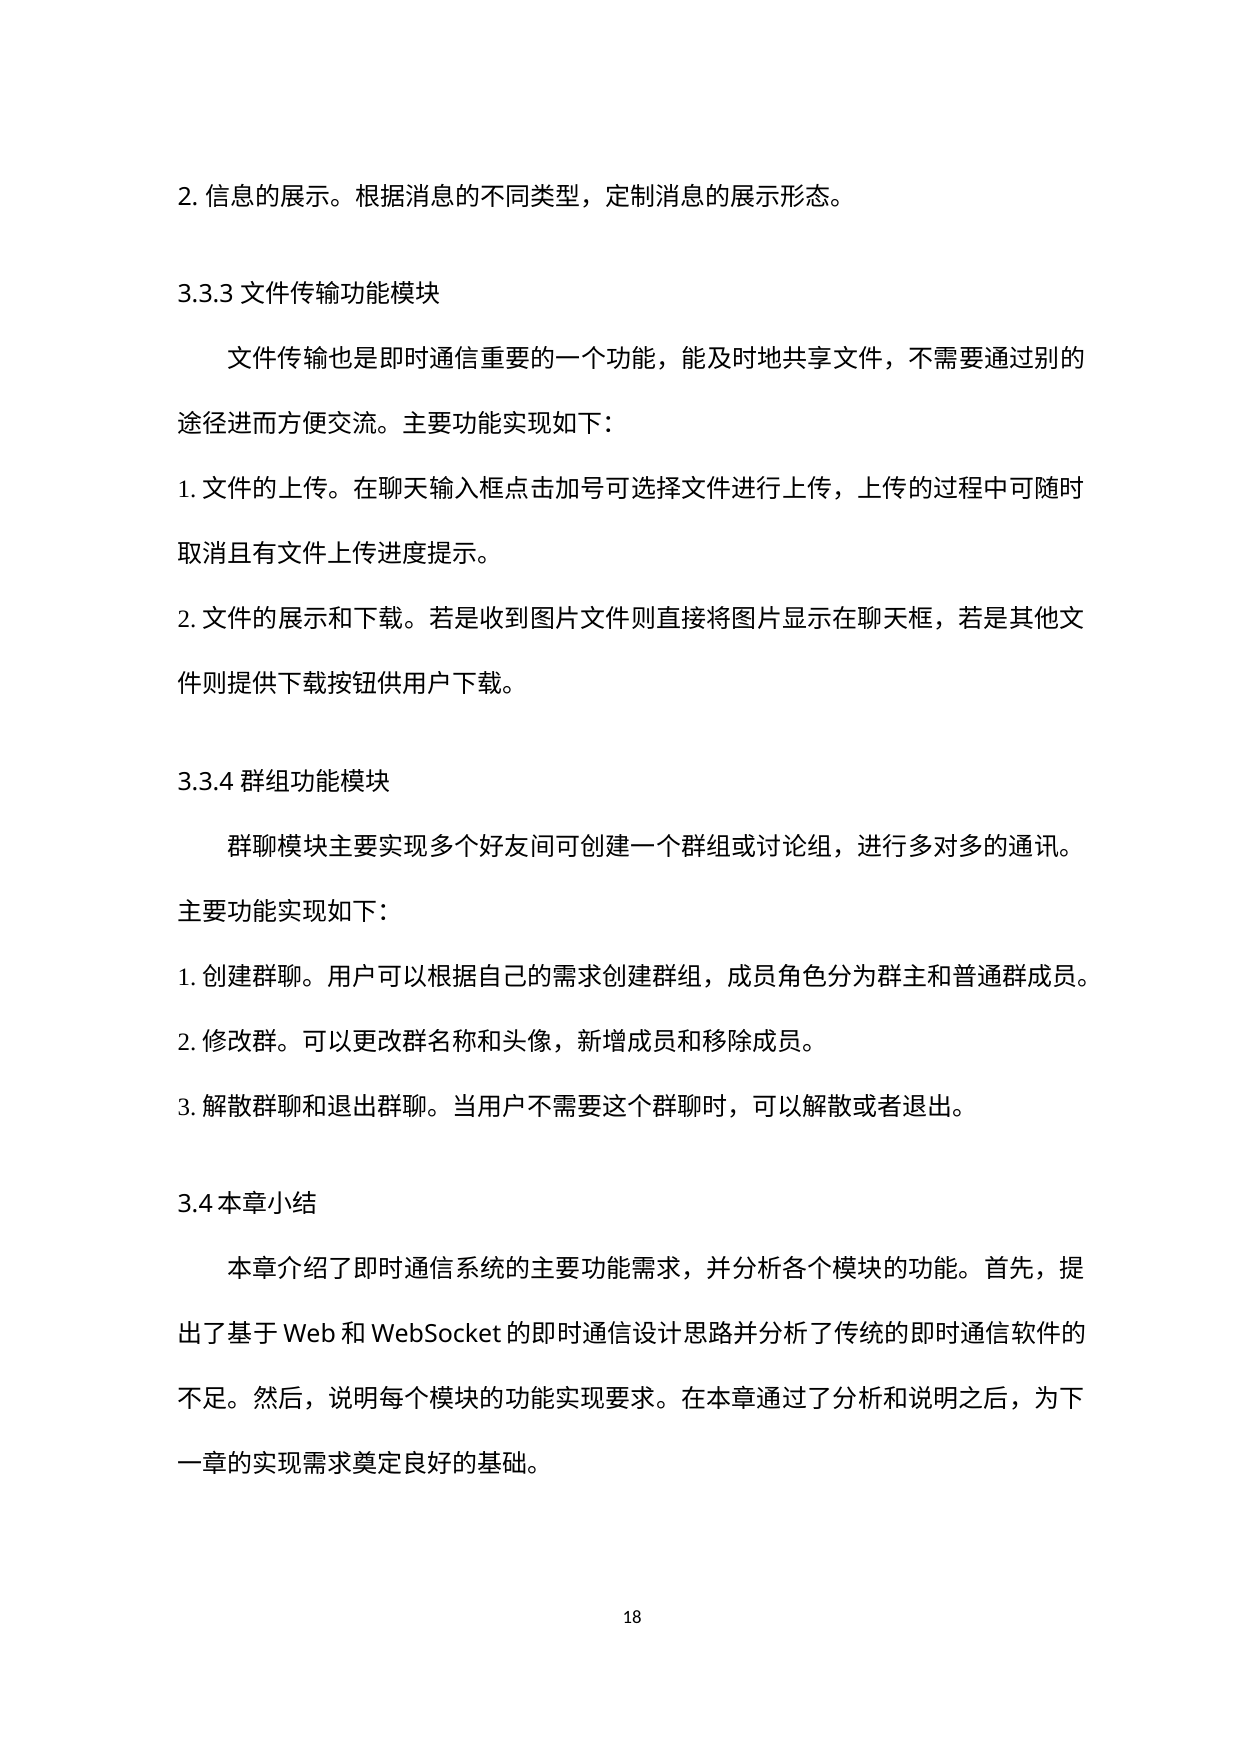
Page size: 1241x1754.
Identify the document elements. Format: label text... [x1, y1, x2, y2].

list 文件的上传。在聊天输入框点击加号可选择文件进行上传，上传的过程中可随时取消且有文件上传进度提示。 [177, 454, 1087, 584]
list 修改群。可以更改群名称和头像，新增成员和移除成员。 [177, 1007, 1087, 1072]
text 3.4本章小结 [177, 1169, 1087, 1234]
list 信息的展示。根据消息的不同类型，定制消息的展示形态。 [177, 162, 1087, 227]
text 3.3.3 文件传输功能模块 [177, 259, 1087, 324]
text 文件传输也是即时通信重要的一个功能，能及时地共享文件，不需要通过别的途径进而方便交流。主要功能实现如下： [177, 324, 1087, 454]
list 创建群聊。用户可以根据自己的需求创建群组，成员角色分为群主和普通群成员。 [177, 942, 1087, 1007]
list 文件的展示和下载。若是收到图片文件则直接将图片显示在聊天框，若是其他文件则提供下载按钮供用户下载。 [177, 584, 1087, 714]
text 本章介绍了即时通信系统的主要功能需求，并分析各个模块的功能。首先，提出了基于Web和WebSocket的即时通信设计思路并分析了传统的即时通信软件的不足。然后，说明每个模块的功能实现要求。在本章通过了分析和说明之后，为下一章的实现需求奠定良好的基础。 [177, 1234, 1087, 1494]
text 3.3.4 群组功能模块 [177, 747, 1087, 812]
text 群聊模块主要实现多个好友间可创建一个群组或讨论组，进行多对多的通讯。主要功能实现如下： [177, 812, 1087, 942]
list 解散群聊和退出群聊。当用户不需要这个群聊时，可以解散或者退出。 [177, 1072, 1087, 1137]
